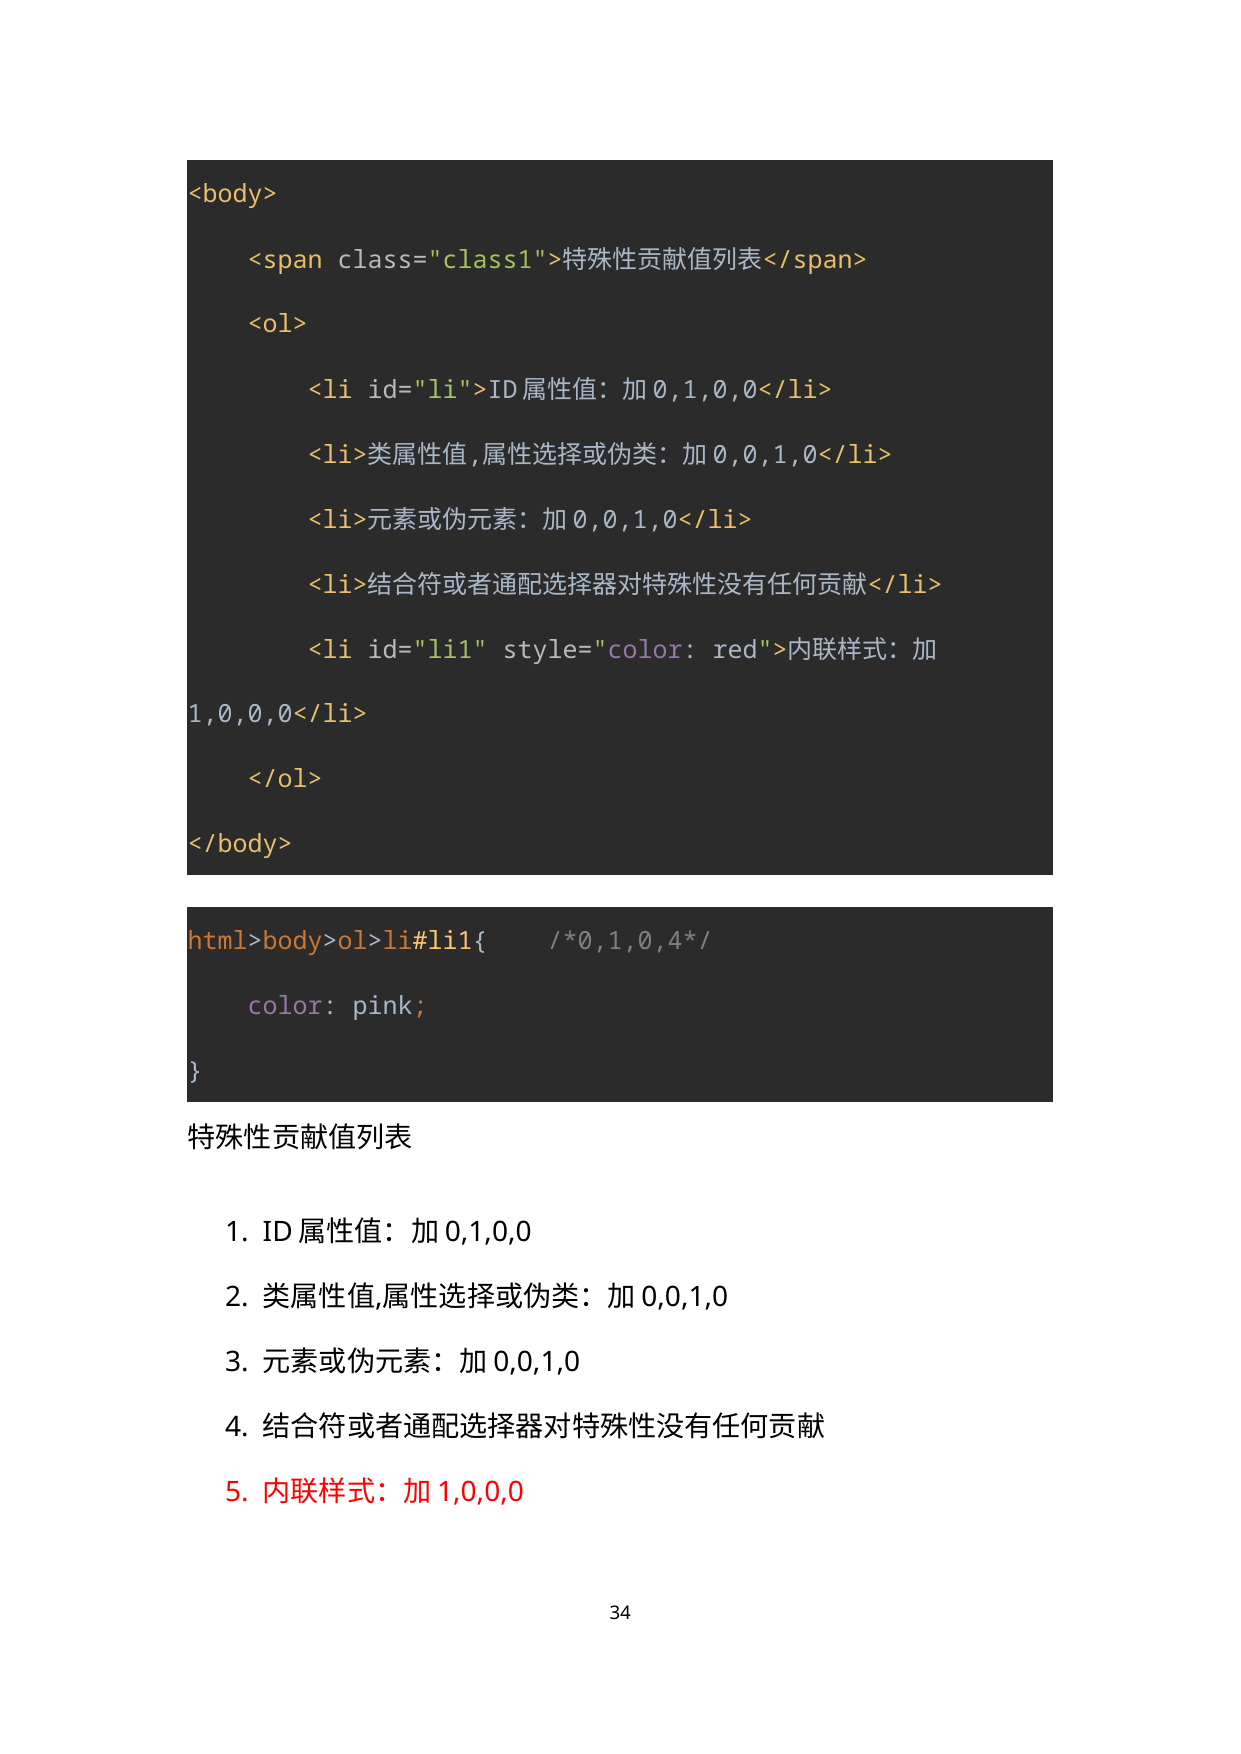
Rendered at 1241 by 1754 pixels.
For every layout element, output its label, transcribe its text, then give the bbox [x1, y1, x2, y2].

list ID属性值：加0,1,0,0 [225, 1196, 1053, 1261]
list 结合符或者通配选择器对特殊性没有任何贡献 [225, 1391, 1053, 1456]
list 类属性值,属性选择或伪类：加0,0,1,0 [225, 1261, 1053, 1326]
text <body> <span class="class1">特殊性贡献值列表</span> <ol> <li id="li">ID属性值：加0,1,0,0</li> <li>类属性值,属性选择或伪类：加0,0,1,0</li> <li>元素或伪元素：加0,0,1,0</li> <li>结合符或者通配选择器对特殊性没有任何贡献</li> <li id="li1" style="color: red">内联样式：加1,0,0,0</li> </ol> </body> [187, 160, 1053, 875]
text 特殊性贡献值列表 [187, 1102, 1053, 1167]
list 元素或伪元素：加0,0,1,0 [225, 1326, 1053, 1391]
list 内联样式：加1,0,0,0 [225, 1456, 1053, 1521]
text html>body>ol>li#li1{ /*0,1,0,4*/ color: pink; } [187, 907, 1053, 1102]
